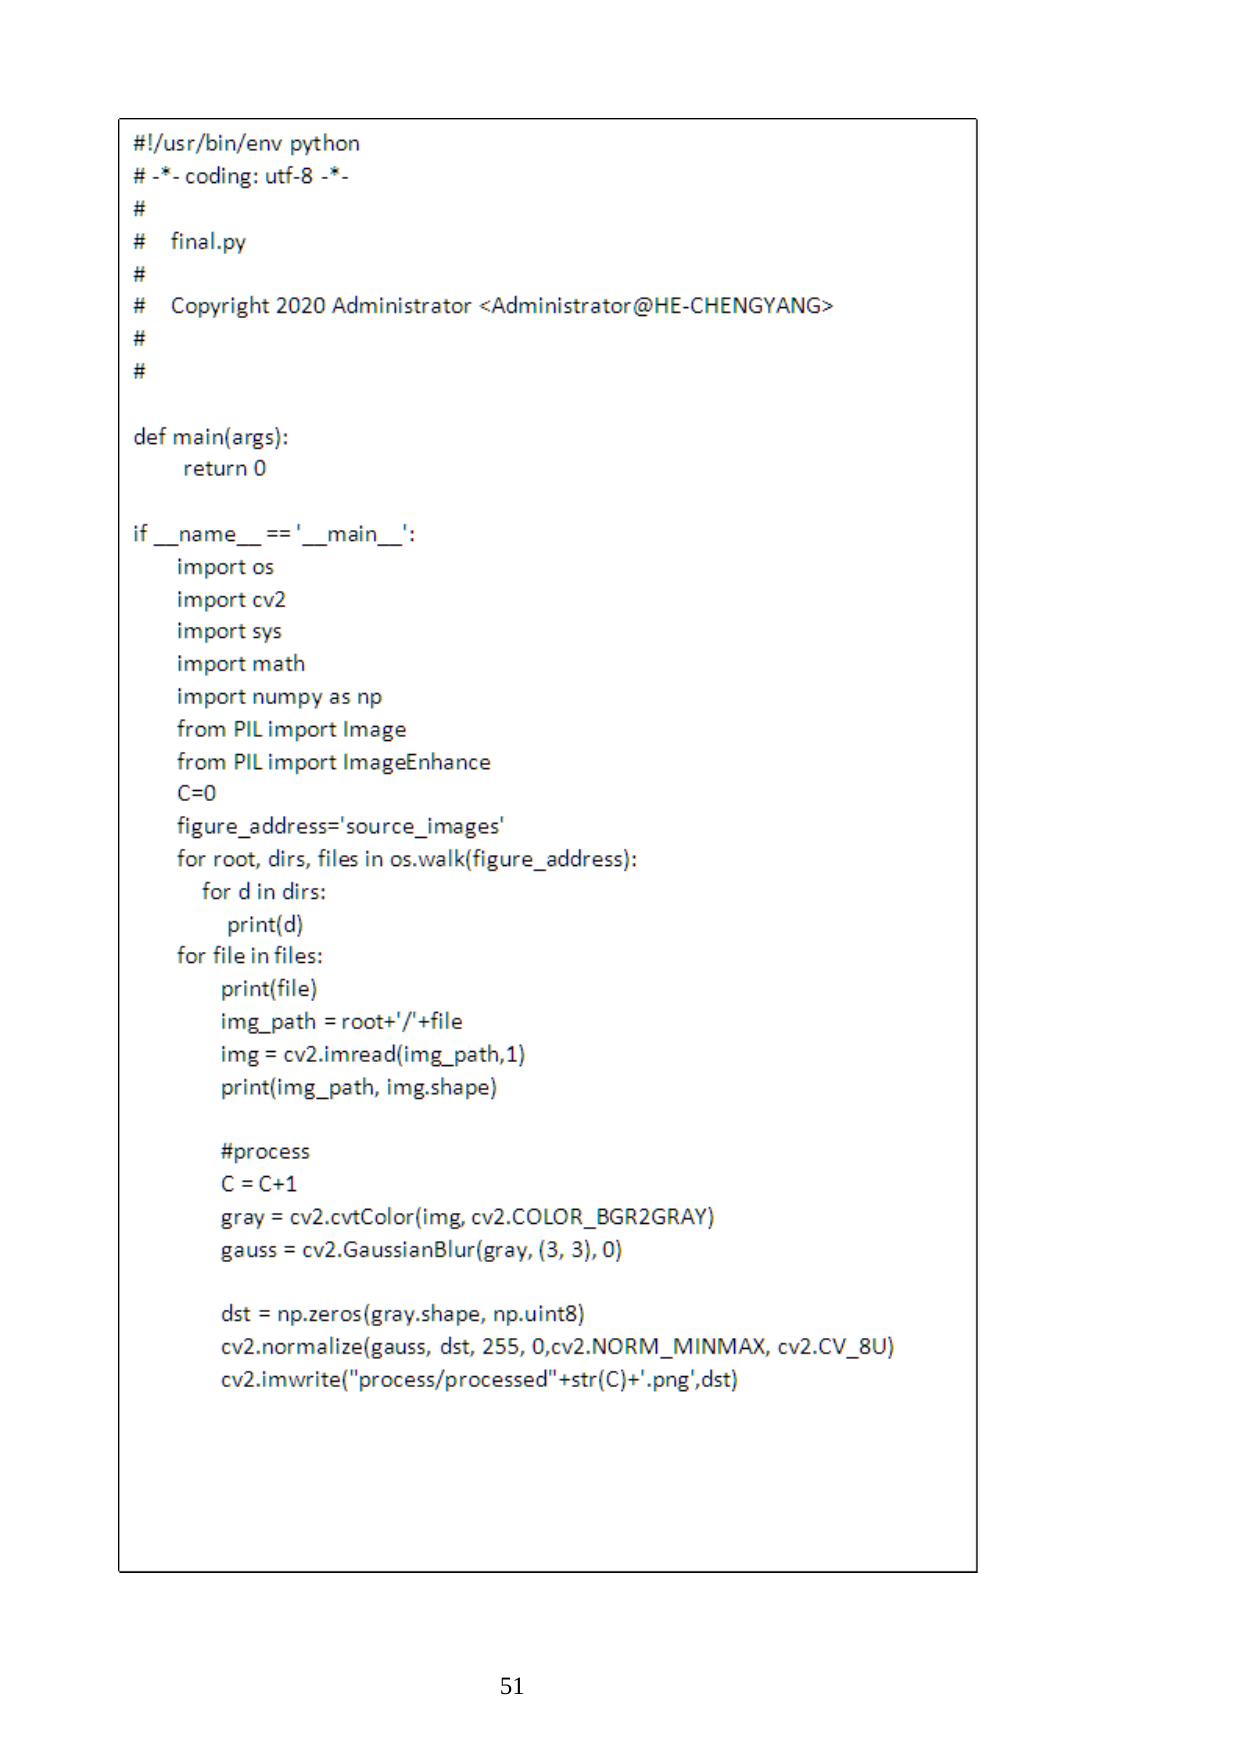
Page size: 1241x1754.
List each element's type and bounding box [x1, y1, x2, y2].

picture [118, 118, 978, 1573]
